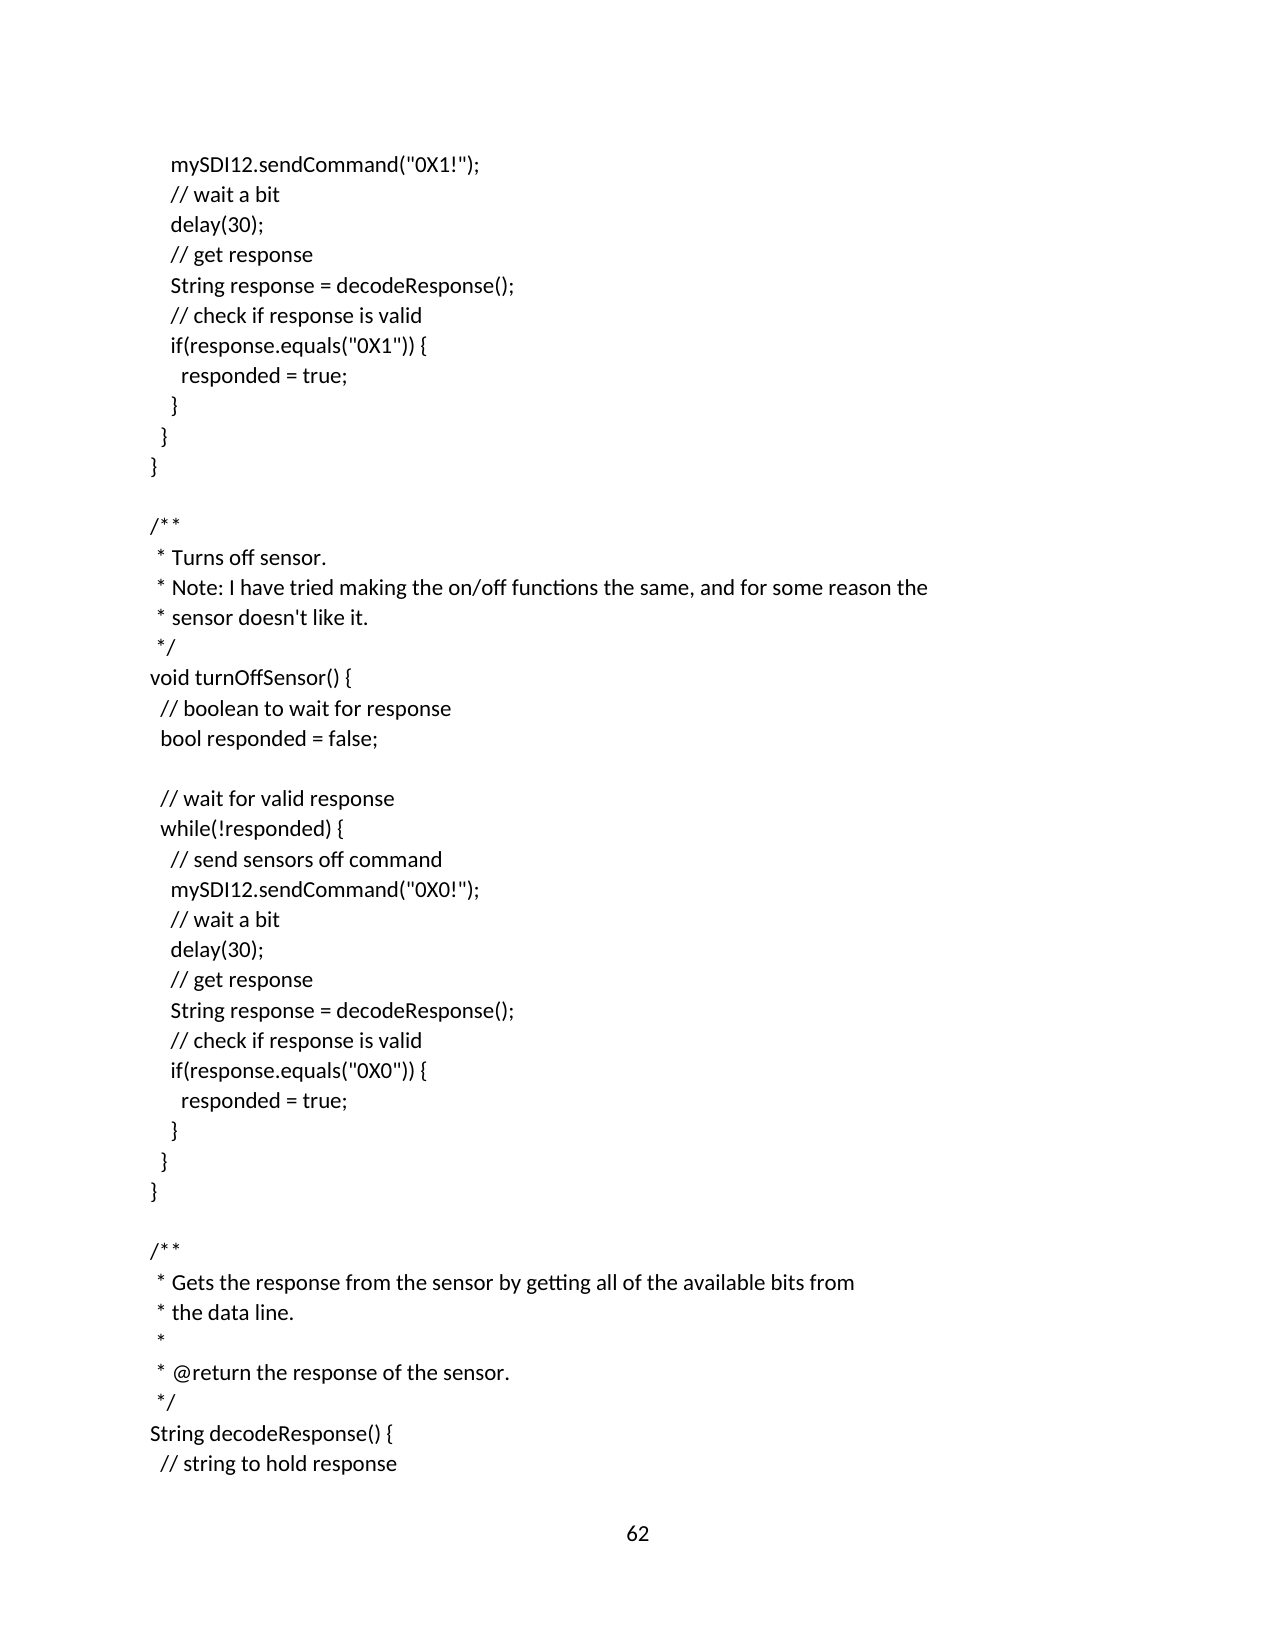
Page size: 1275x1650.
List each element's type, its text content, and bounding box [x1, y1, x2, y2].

text } [150, 1147, 1125, 1175]
text * [150, 1328, 1125, 1356]
text // check if response is valid [150, 301, 1125, 329]
text mySDI12.sendCommand("0X0!"); [150, 875, 1125, 903]
text // string to hold response [150, 1449, 1125, 1477]
text void turnOffSensor() { [150, 663, 1125, 692]
text responded = true; [150, 361, 1125, 389]
text * Gets the response from the sensor by getting all of the available bits from [150, 1268, 1125, 1296]
text } [150, 452, 1125, 480]
text } [150, 1177, 1125, 1205]
text delay(30); [150, 935, 1125, 963]
text } [150, 392, 1125, 420]
text bool responded = false; [150, 724, 1125, 752]
text responded = true; [150, 1086, 1125, 1114]
text // send sensors off command [150, 845, 1125, 873]
text // wait a bit [150, 180, 1125, 208]
text delay(30); [150, 210, 1125, 238]
text // get response [150, 966, 1125, 994]
text * sensor doesn't like it. [150, 603, 1125, 631]
text * Turns off sensor. [150, 543, 1125, 571]
text while(!responded) { [150, 814, 1125, 843]
text */ [150, 633, 1125, 661]
text String response = decodeResponse(); [150, 996, 1125, 1024]
text if(response.equals("0X1")) { [150, 331, 1125, 359]
text * the data line. [150, 1298, 1125, 1326]
text } [150, 422, 1125, 450]
text /** [150, 1237, 1125, 1266]
text String response = decodeResponse(); [150, 271, 1125, 299]
text // get response [150, 241, 1125, 269]
text mySDI12.sendCommand("0X1!"); [150, 150, 1125, 178]
text String decodeResponse() { [150, 1419, 1125, 1447]
text // wait a bit [150, 905, 1125, 933]
text } [150, 1117, 1125, 1145]
text */ [150, 1388, 1125, 1417]
text // wait for valid response [150, 784, 1125, 812]
text * @return the response of the sensor. [150, 1358, 1125, 1386]
text // boolean to wait for response [150, 694, 1125, 722]
text if(response.equals("0X0")) { [150, 1056, 1125, 1084]
text /** [150, 512, 1125, 541]
text * Note: I have tried making the on/off functions the same, and for some reason the [150, 573, 1125, 601]
text // check if response is valid [150, 1026, 1125, 1054]
